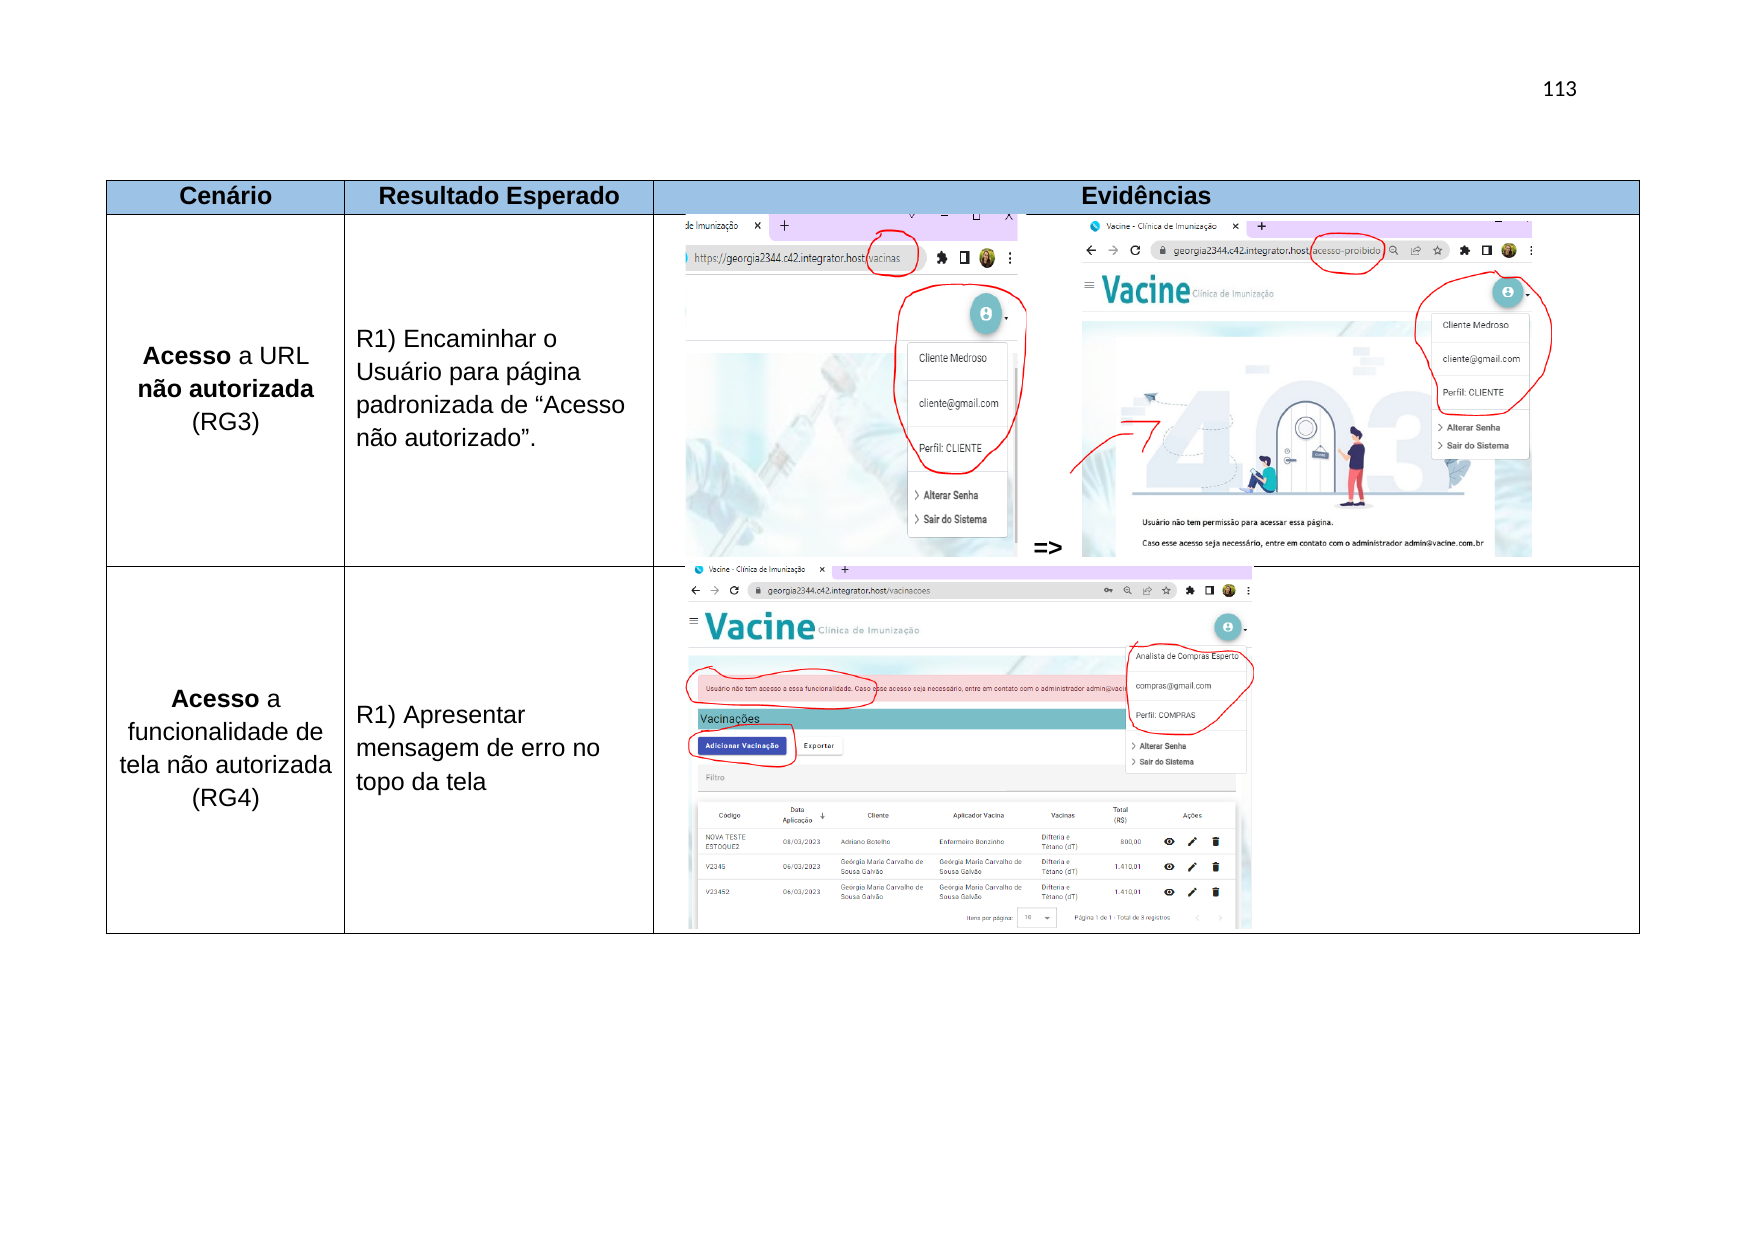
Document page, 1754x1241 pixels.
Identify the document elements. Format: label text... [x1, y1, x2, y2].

picture [685, 214, 1027, 557]
table_cell R1) Encaminhar o Usuário para página padronizada de “Acesso não autorizado”. [345, 215, 653, 566]
table_header Cenário [107, 181, 344, 214]
table_cell Acesso a funcionalidade de tela não autorizada (RG4) [107, 567, 344, 933]
picture [685, 566, 1254, 929]
table_cell Acesso a URL não autorizada (RG3) [107, 215, 344, 566]
table_header Resultado Esperado [345, 181, 653, 214]
picture [1069, 221, 1552, 557]
table_cell R1) Apresentar mensagem de erro no topo da tela [345, 567, 653, 933]
table_header Evidências [654, 181, 1639, 214]
table_cell => [654, 215, 1639, 566]
table_cell [654, 567, 1639, 933]
